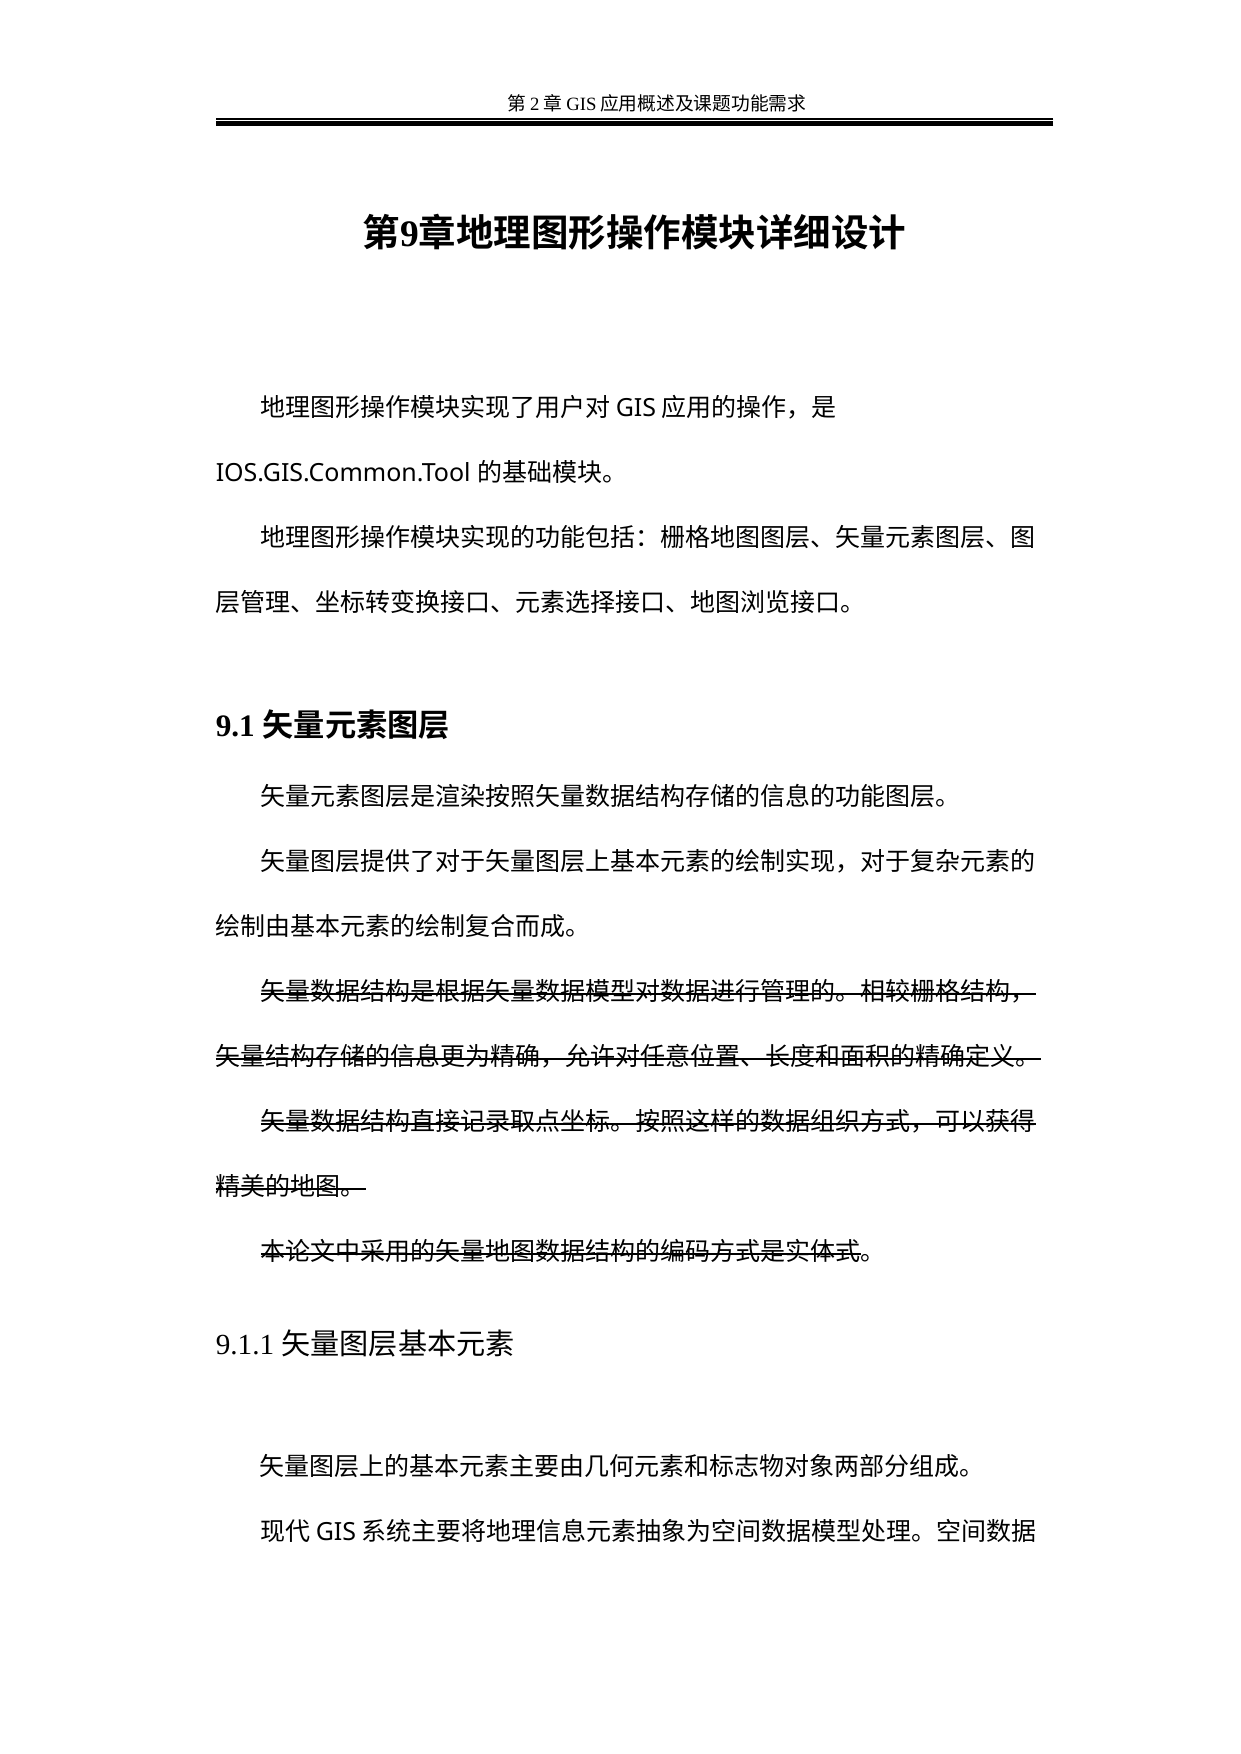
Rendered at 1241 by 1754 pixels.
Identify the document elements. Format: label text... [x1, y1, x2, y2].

text 矢量数据结构直接记录取点坐标。按照这样的数据组织方式，可以获得精美的地图。 [216, 1087, 1053, 1217]
text 矢量元素图层是渲染按照矢量数据结构存储的信息的功能图层。 [216, 762, 1053, 827]
subtitle 矢量图层基本元素 [216, 1309, 1053, 1374]
subtitle 地理图形操作模块详细设计 [216, 197, 1053, 262]
text 矢量数据结构是根据矢量数据模型对数据进行管理的。相较栅格结构，矢量结构存储的信息更为精确，允许对任意位置、长度和面积的精确定义。 [216, 957, 1053, 1087]
text 地理图形操作模块实现了用户对GIS应用的操作，是IOS.GIS.Common.Tool 的基础模块。 [216, 373, 1053, 503]
text 矢量图层上的基本元素主要由几何元素和标志物对象两部分组成。 [216, 1432, 1053, 1497]
text 本论文中采用的矢量地图数据结构的编码方式是实体式。 [216, 1217, 1053, 1282]
subtitle 矢量元素图层 [216, 691, 1053, 756]
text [216, 1497, 1053, 1562]
text 矢量图层提供了对于矢量图层上基本元素的绘制实现，对于复杂元素的绘制由基本元素的绘制复合而成。 [216, 827, 1053, 957]
text 地理图形操作模块实现的功能包括：栅格地图图层、矢量元素图层、图层管理、坐标转变换接口、元素选择接口、地图浏览接口。 [216, 503, 1053, 633]
